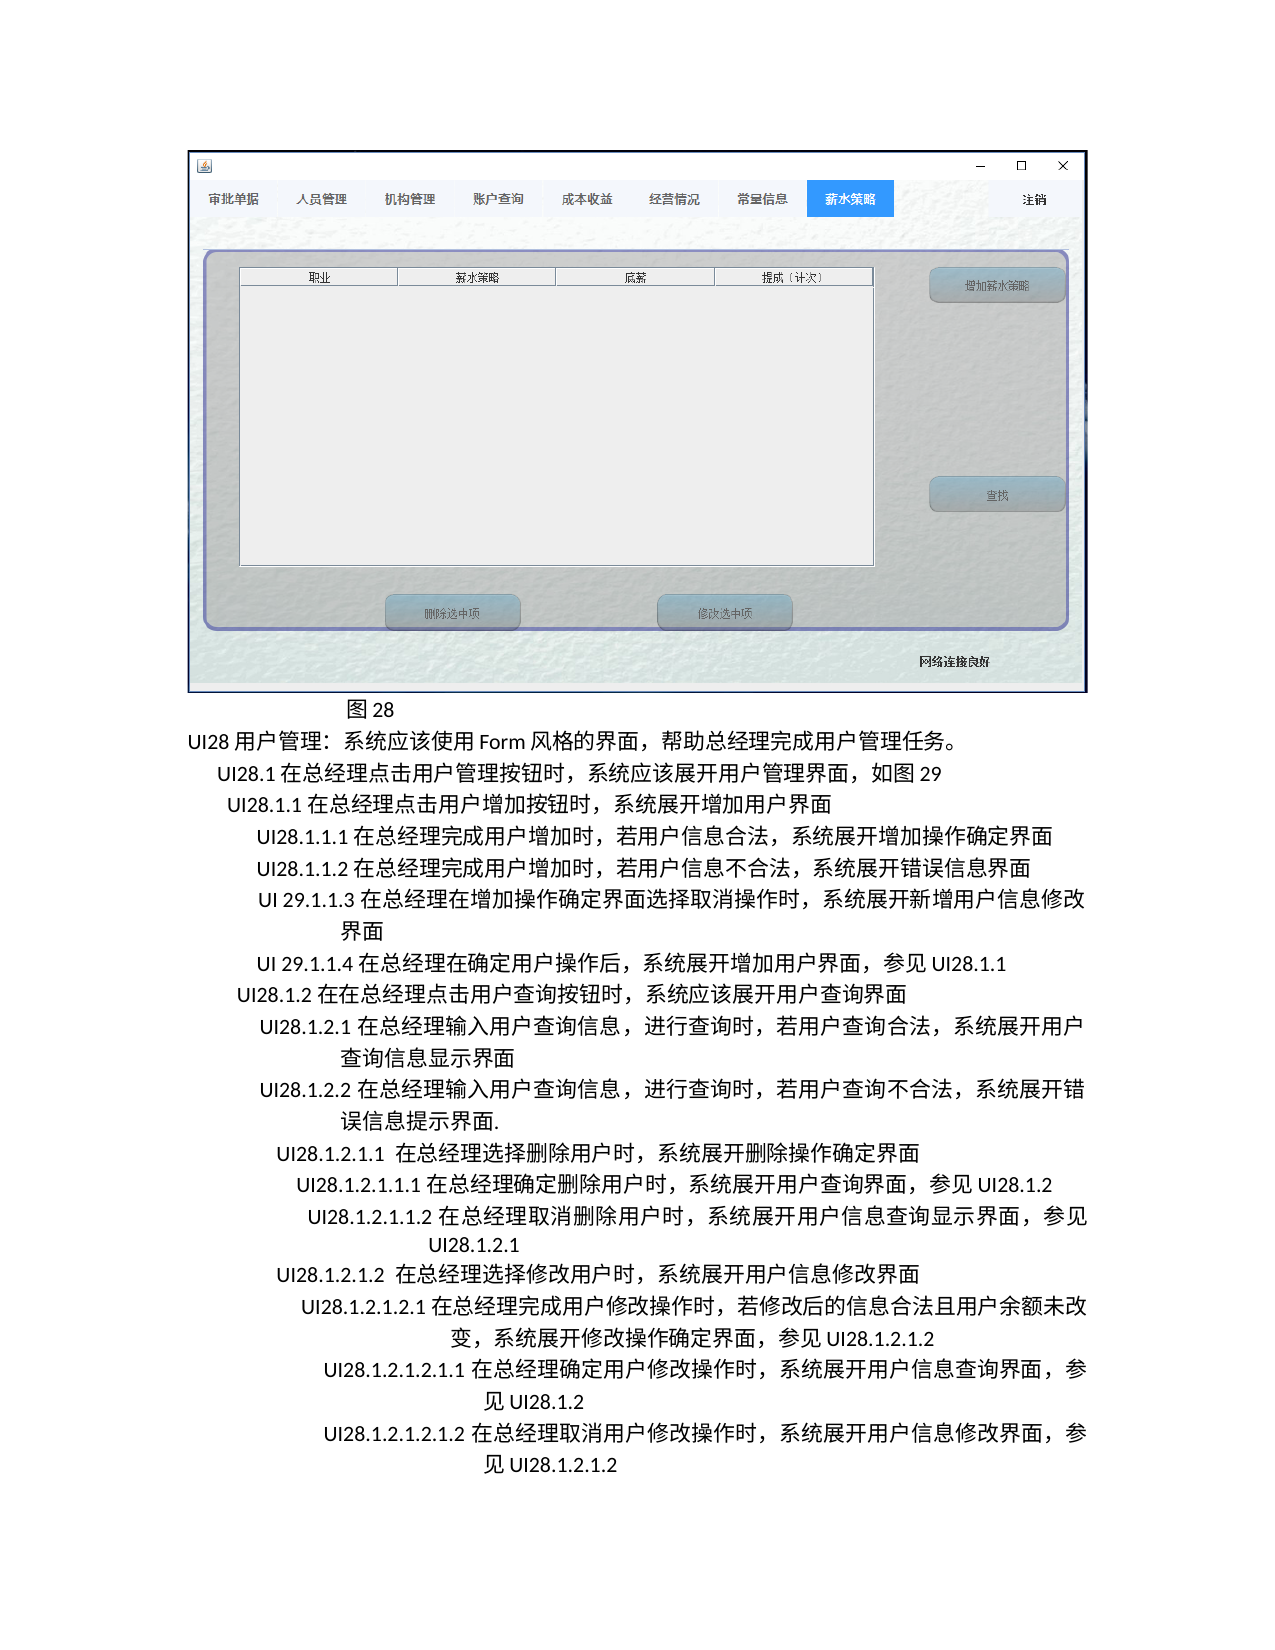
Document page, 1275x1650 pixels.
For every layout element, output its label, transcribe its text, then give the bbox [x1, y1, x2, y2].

text UI28.1.2.1.1 在总经理选择删除用户时，系统展开删除操作确定界面 [187, 1136, 1087, 1167]
text UI28.1.2.1.2.1.1 在总经理确定用户修改操作时，系统展开用户信息查询界面，参见UI28.1.2 [187, 1352, 1087, 1416]
text UI28 用户管理：系统应该使用Form风格的界面，帮助总经理完成用户管理任务。 [187, 724, 1087, 756]
text UI 29.1.1.4 在总经理在确定用户操作后，系统展开增加用户界面，参见UI28.1.1 [187, 946, 1087, 977]
text UI28.1.2 在在总经理点击用户查询按钮时，系统应该展开用户查询界面 [187, 977, 1087, 1009]
text UI28.1.2.1.2.1.2 在总经理取消用户修改操作时，系统展开用户信息修改界面，参见UI28.1.2.1.2 [187, 1416, 1087, 1479]
text UI28.1.2.1.2 在总经理选择修改用户时，系统展开用户信息修改界面 [187, 1257, 1087, 1289]
text UI 29.1.1.3在总经理在增加操作确定界面选择取消操作时，系统展开新增用户信息修改界面 [187, 882, 1087, 946]
text UI28.1.1.2 在总经理完成用户增加时，若用户信息不合法，系统展开错误信息界面 [187, 851, 1087, 882]
picture [187, 150, 1088, 693]
text UI28.1.2.1.1.2 在总经理取消删除用户时，系统展开用户信息查询显示界面，参见UI28.1.2.1 [187, 1199, 1087, 1257]
text UI28.1.2.1在总经理输入用户查询信息，进行查询时，若用户查询合法，系统展开用户查询信息显示界面 [187, 1009, 1087, 1072]
text UI28.1.2.1.1.1 在总经理确定删除用户时，系统展开用户查询界面，参见UI28.1.2 [187, 1167, 1087, 1199]
text UI28.1.2.2在总经理输入用户查询信息，进行查询时，若用户查询不合法，系统展开错误信息提示界面. [187, 1072, 1087, 1136]
text 图28 [187, 693, 1087, 724]
text UI28.1.2.1.2.1在总经理完成用户修改操作时，若修改后的信息合法且用户余额未改变，系统展开修改操作确定界面，参见UI28.1.2.1.2 [187, 1289, 1087, 1352]
text UI28.1.1 在总经理点击用户增加按钮时，系统展开增加用户界面 [187, 787, 1087, 819]
text UI28.1 在总经理点击用户管理按钮时，系统应该展开用户管理界面，如图29 [187, 756, 1087, 787]
text UI28.1.1.1 在总经理完成用户增加时，若用户信息合法，系统展开增加操作确定界面 [187, 819, 1087, 851]
